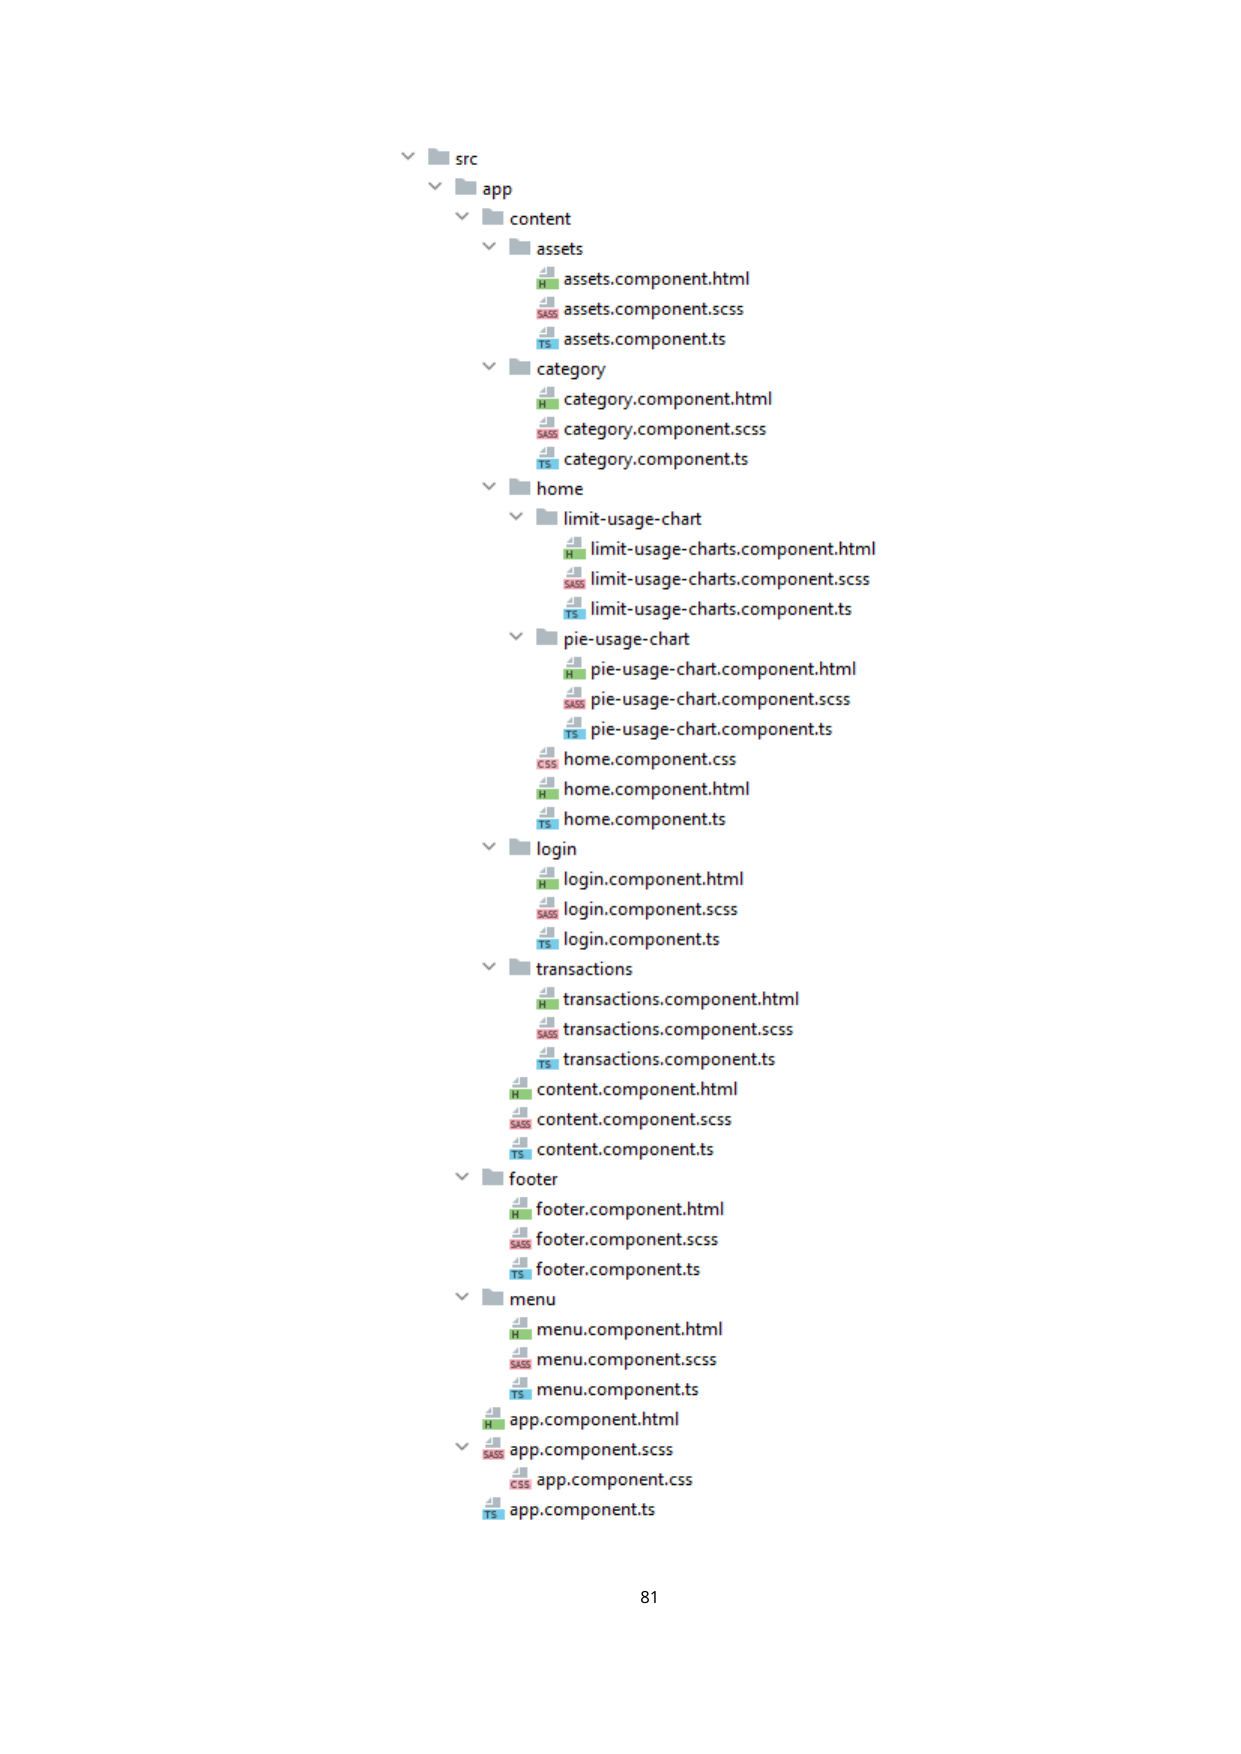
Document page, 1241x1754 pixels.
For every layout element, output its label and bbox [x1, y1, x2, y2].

picture [391, 147, 921, 1526]
